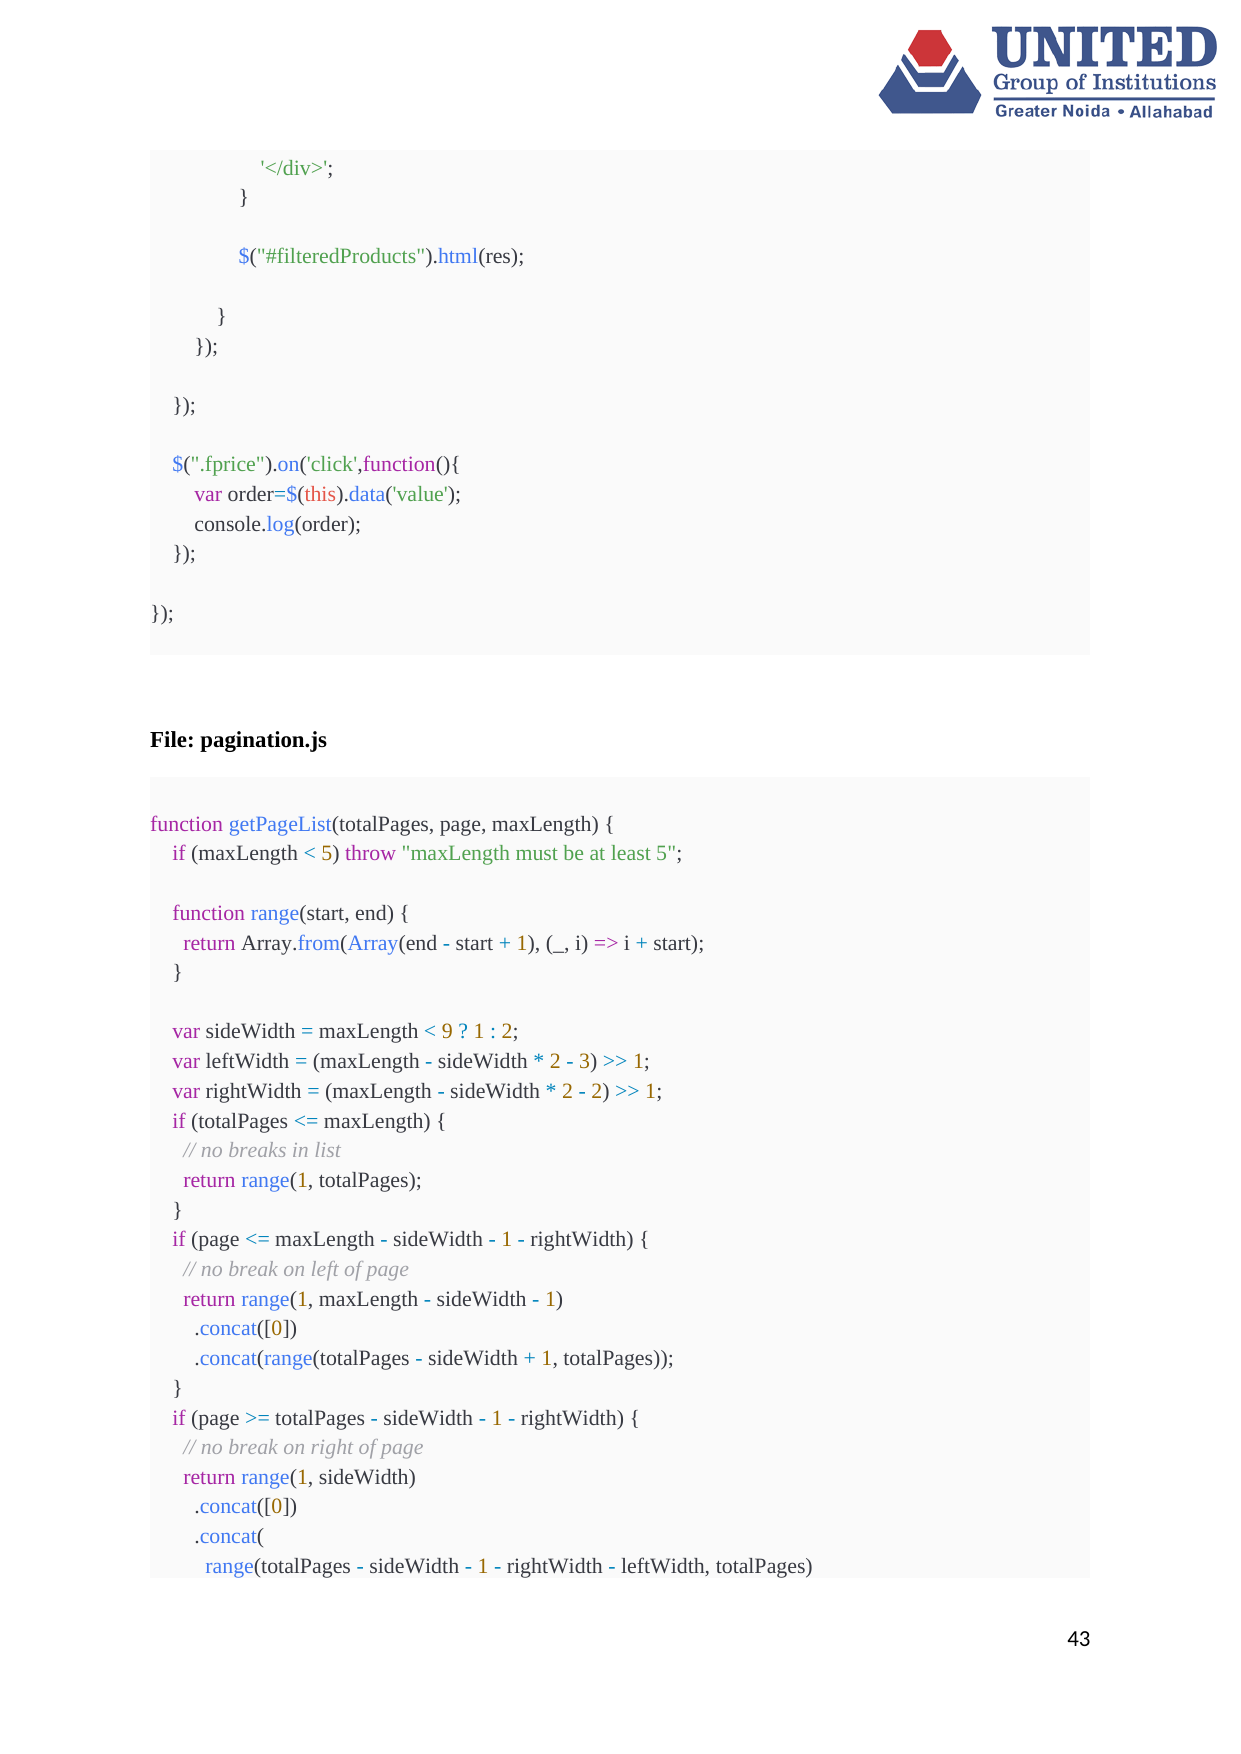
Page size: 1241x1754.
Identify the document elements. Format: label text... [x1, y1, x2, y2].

text '</div>'; [150, 150, 1090, 180]
text // no break on right of page [150, 1430, 1090, 1459]
text function getPageList(totalPages, page, maxLength) { [150, 806, 1090, 836]
text range(totalPages - sideWidth - 1 - rightWidth - leftWidth, totalPages) [150, 1548, 1090, 1578]
text if (maxLength < 5) throw "maxLength must be at least 5"; [150, 836, 1090, 866]
text .concat([0]) [150, 1311, 1090, 1341]
text $(".fprice").on('click',function(){ [150, 447, 1090, 477]
text function range(start, end) { [150, 895, 1090, 925]
text return range(1, totalPages); [150, 1162, 1090, 1192]
text console.log(order); [150, 506, 1090, 536]
picture [246, 1234, 256, 1244]
text if (totalPages <= maxLength) { [150, 1103, 1090, 1133]
text .concat(range(totalPages - sideWidth + 1, totalPages)); [150, 1341, 1090, 1370]
text var rightWidth = (maxLength - sideWidth * 2 - 2) >> 1; [150, 1073, 1090, 1103]
picture [873, 20, 1218, 124]
picture [424, 1026, 434, 1036]
picture [304, 848, 314, 858]
text } [150, 955, 1090, 984]
text $("#filteredProducts").html(res); [150, 239, 1090, 269]
picture [294, 1116, 304, 1126]
picture [246, 1413, 256, 1423]
text return Array.from(Array(end - start + 1), (_, i) => i + start); [150, 925, 1090, 955]
text var sideWidth = maxLength < 9 ? 1 : 2; [150, 1014, 1090, 1044]
subtitle File: pagination.js [150, 726, 1090, 752]
text } [150, 180, 1090, 209]
text var leftWidth = (maxLength - sideWidth * 2 - 3) >> 1; [150, 1044, 1090, 1073]
picture [499, 938, 509, 948]
picture [616, 1086, 626, 1096]
text return range(1, sideWidth) [150, 1459, 1090, 1489]
text // no breaks in list [150, 1133, 1090, 1162]
text } [150, 1370, 1090, 1400]
text } [150, 1192, 1090, 1222]
text // no break on left of page [150, 1252, 1090, 1281]
picture [603, 1056, 613, 1066]
text if (page >= totalPages - sideWidth - 1 - rightWidth) { [150, 1400, 1090, 1430]
text }); [150, 536, 1090, 566]
text var order=$(this).data('value'); [150, 477, 1090, 506]
picture [628, 1091, 636, 1096]
text return range(1, maxLength - sideWidth - 1) [150, 1281, 1090, 1311]
text } [150, 298, 1090, 328]
picture [616, 1056, 626, 1066]
text .concat([0]) [150, 1489, 1090, 1519]
text if (page <= maxLength - sideWidth - 1 - rightWidth) { [150, 1222, 1090, 1252]
text }); [150, 595, 1090, 655]
text .concat( [150, 1519, 1090, 1548]
text }); [150, 387, 1090, 417]
text }); [150, 328, 1090, 358]
